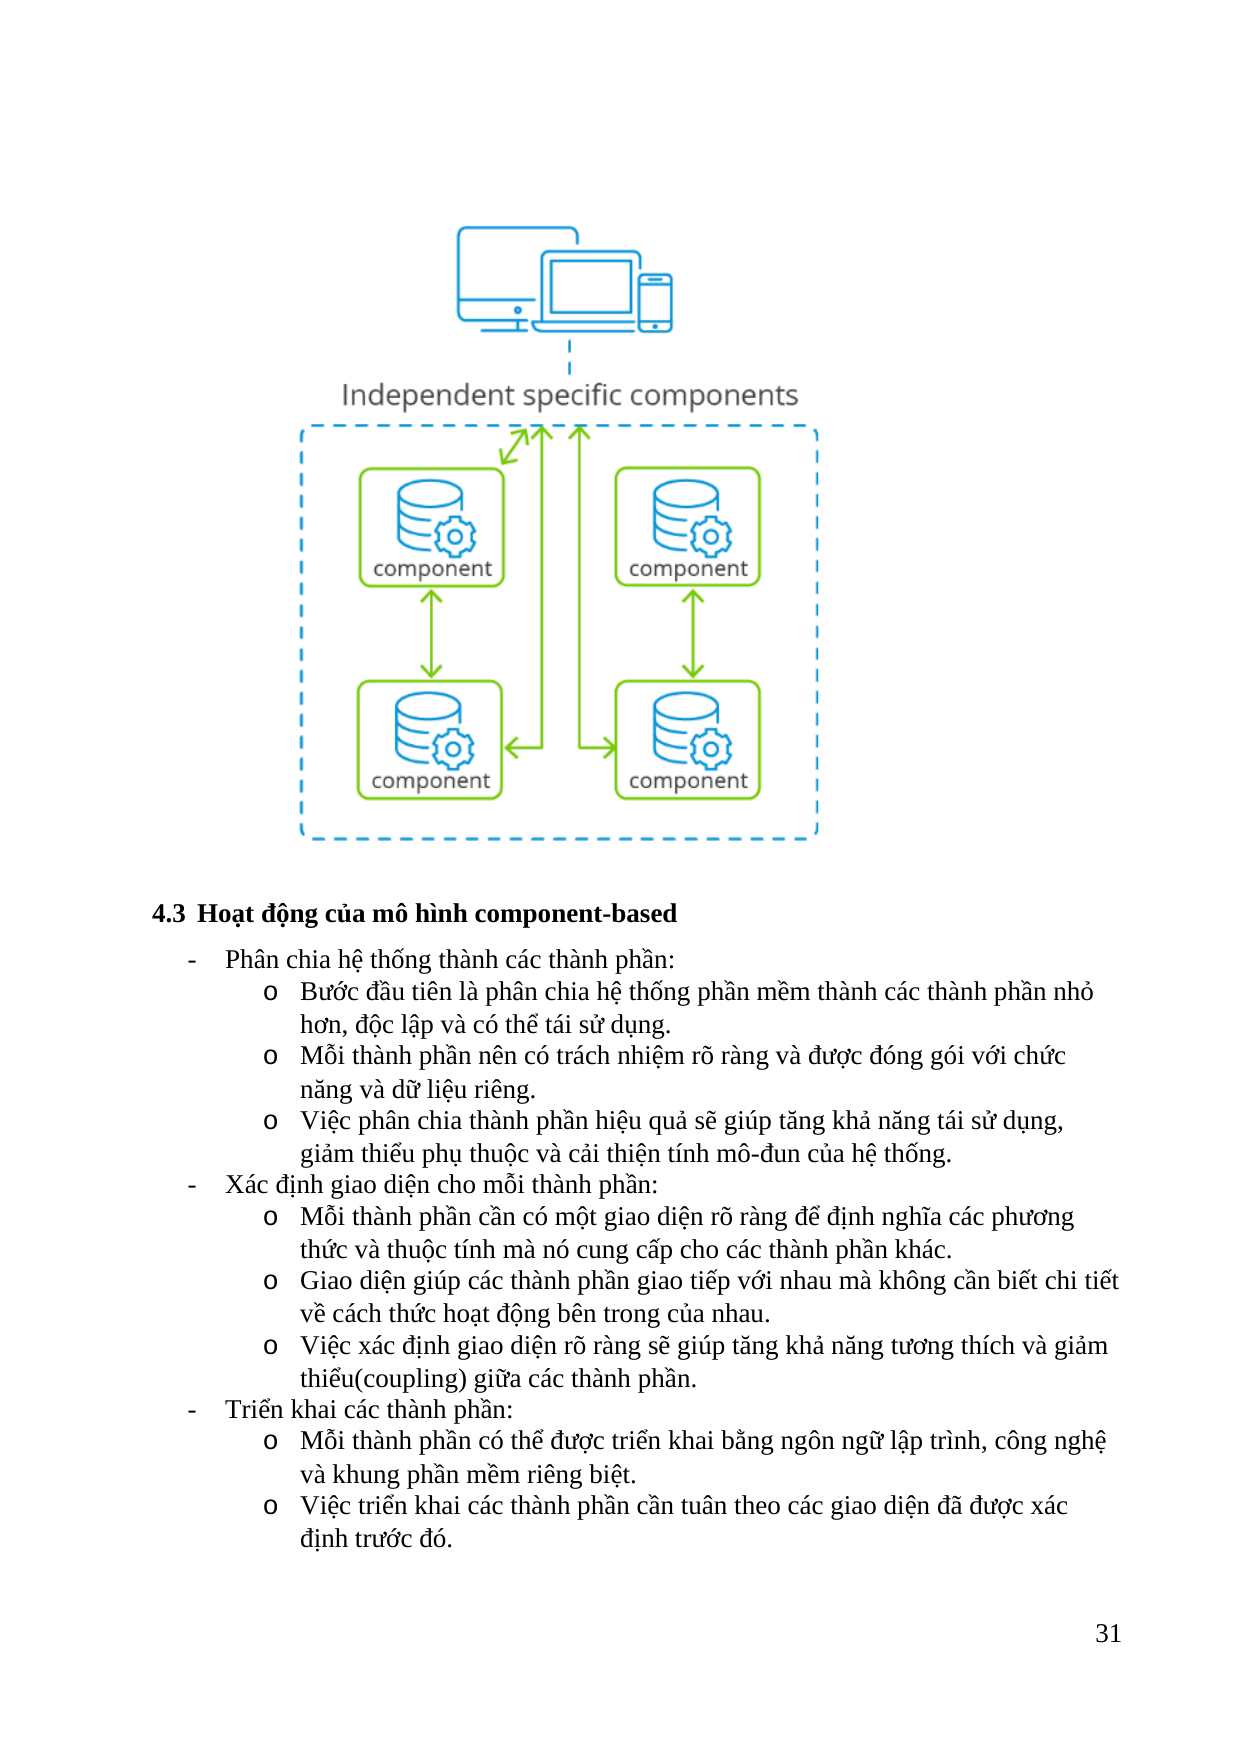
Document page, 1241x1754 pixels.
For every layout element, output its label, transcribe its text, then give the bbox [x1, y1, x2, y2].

list Việc xác định giao diện rõ ràng sẽ giúp tăng khả năng tương thích và giảm thiểu(coupling) giữa các thành phần. [262, 1329, 1122, 1393]
list Mỗi thành phần nên có trách nhiệm rõ ràng và được đóng gói với chức năng và dữ liệu riêng. [262, 1039, 1122, 1104]
list Triển khai các thành phần: [187, 1393, 1122, 1424]
list Mỗi thành phần có thể được triển khai bằng ngôn ngữ lập trình, công nghệ và khung phần mềm riêng biệt. [262, 1424, 1122, 1489]
list Mỗi thành phần cần có một giao diện rõ ràng để định nghĩa các phương thức và thuộc tính mà nó cung cấp cho các thành phần khác. [262, 1199, 1122, 1264]
list Xác định giao diện cho mỗi thành phần: [187, 1168, 1122, 1199]
subtitle Hoạt động của mô hình component-based [152, 897, 1122, 928]
list Phân chia hệ thống thành các thành phần: [187, 943, 1122, 975]
list Việc triển khai các thành phần cần tuân theo các giao diện đã được xác định trước đó. [262, 1489, 1122, 1554]
list Giao diện giúp các thành phần giao tiếp với nhau mà không cần biết chi tiết về cách thức hoạt động bên trong của nhau. [262, 1264, 1122, 1329]
list Bước đầu tiên là phân chia hệ thống phần mềm thành các thành phần nhỏ hơn, độc lập và có thể tái sử dụng. [262, 975, 1122, 1039]
picture [262, 206, 856, 876]
list Việc phân chia thành phần hiệu quả sẽ giúp tăng khả năng tái sử dụng, giảm thiểu phụ thuộc và cải thiện tính mô-đun của hệ thống. [262, 1104, 1122, 1168]
